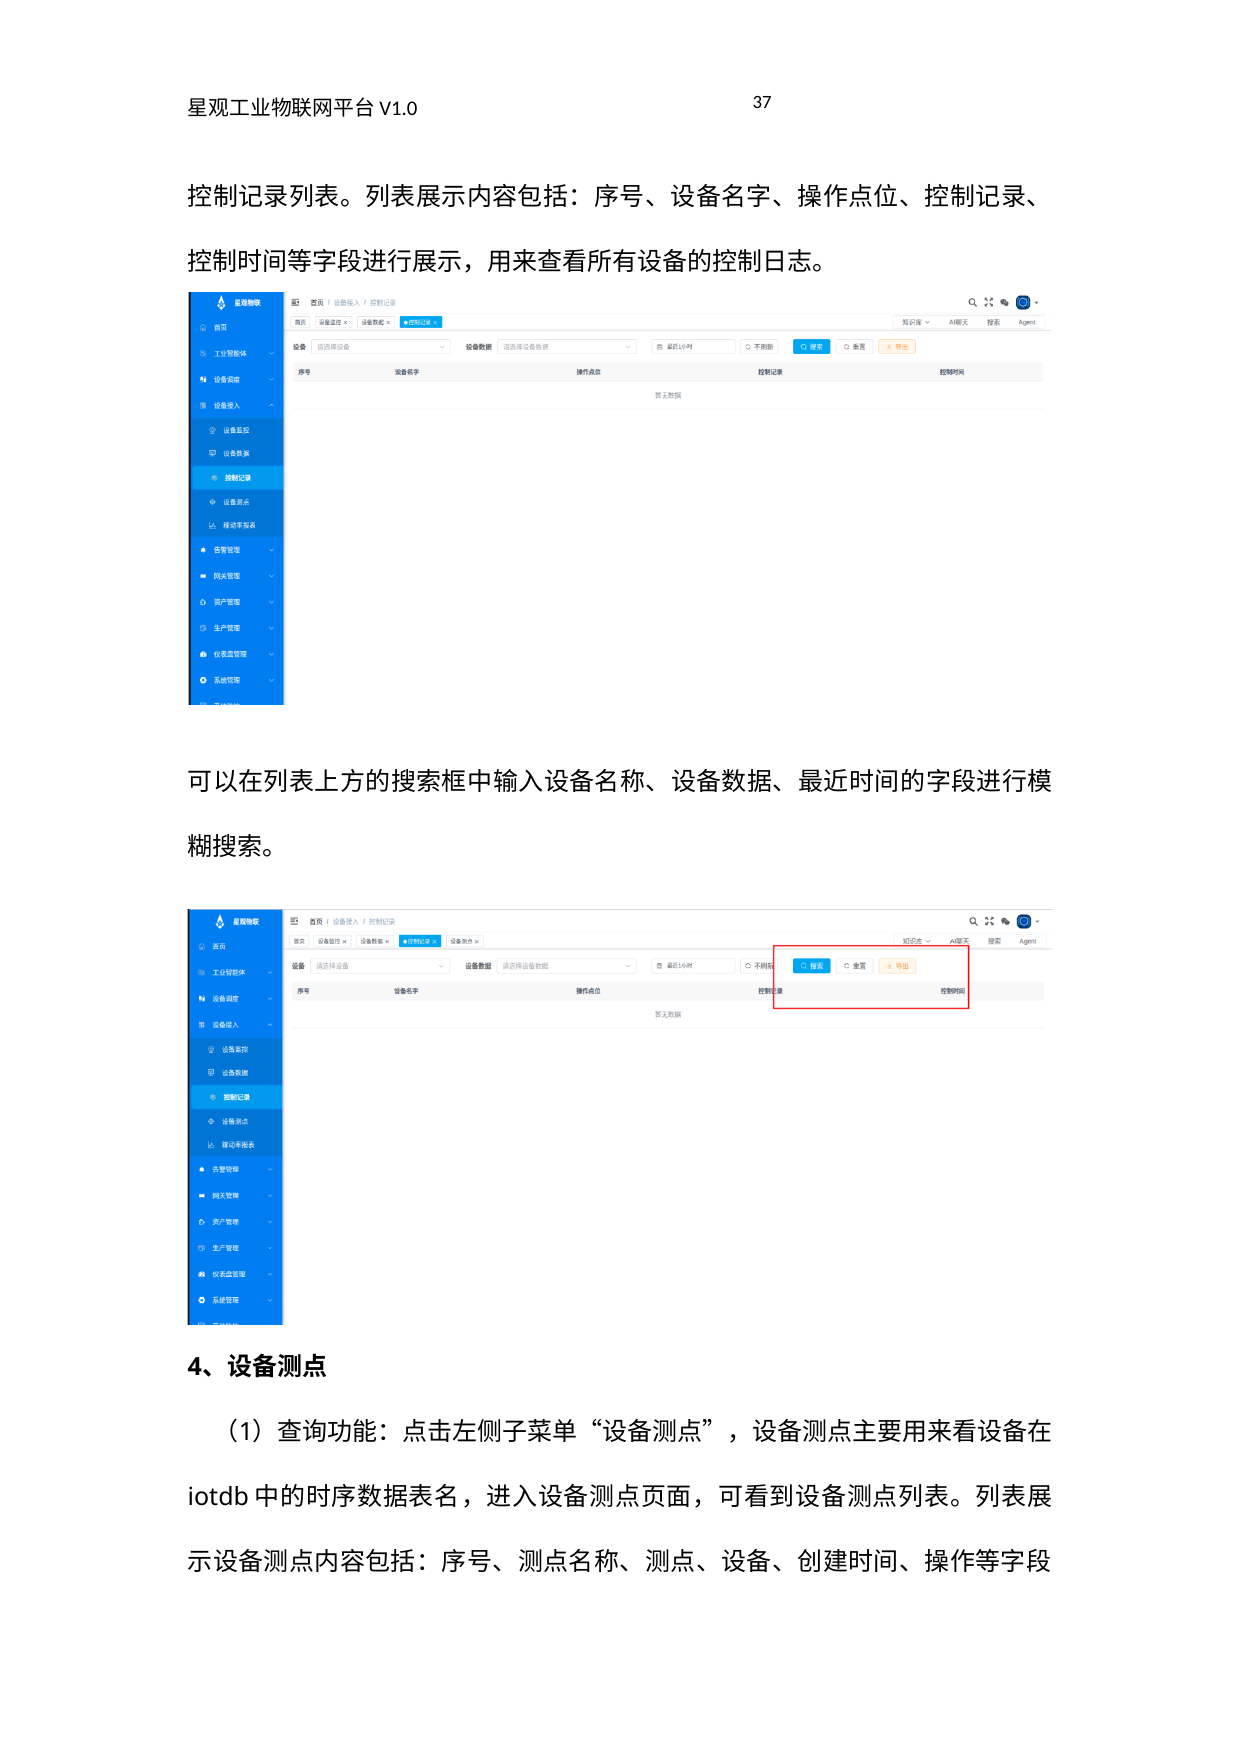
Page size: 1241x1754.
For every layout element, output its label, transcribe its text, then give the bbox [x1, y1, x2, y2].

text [187, 162, 1053, 292]
text 4、设备测点 [187, 1332, 1053, 1397]
text 可以在列表上方的搜索框中输入设备名称、设备数据、最近时间的字段进行模糊搜索。 [187, 747, 1053, 877]
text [187, 1397, 1053, 1592]
picture [187, 909, 1053, 1325]
picture [188, 292, 1052, 705]
